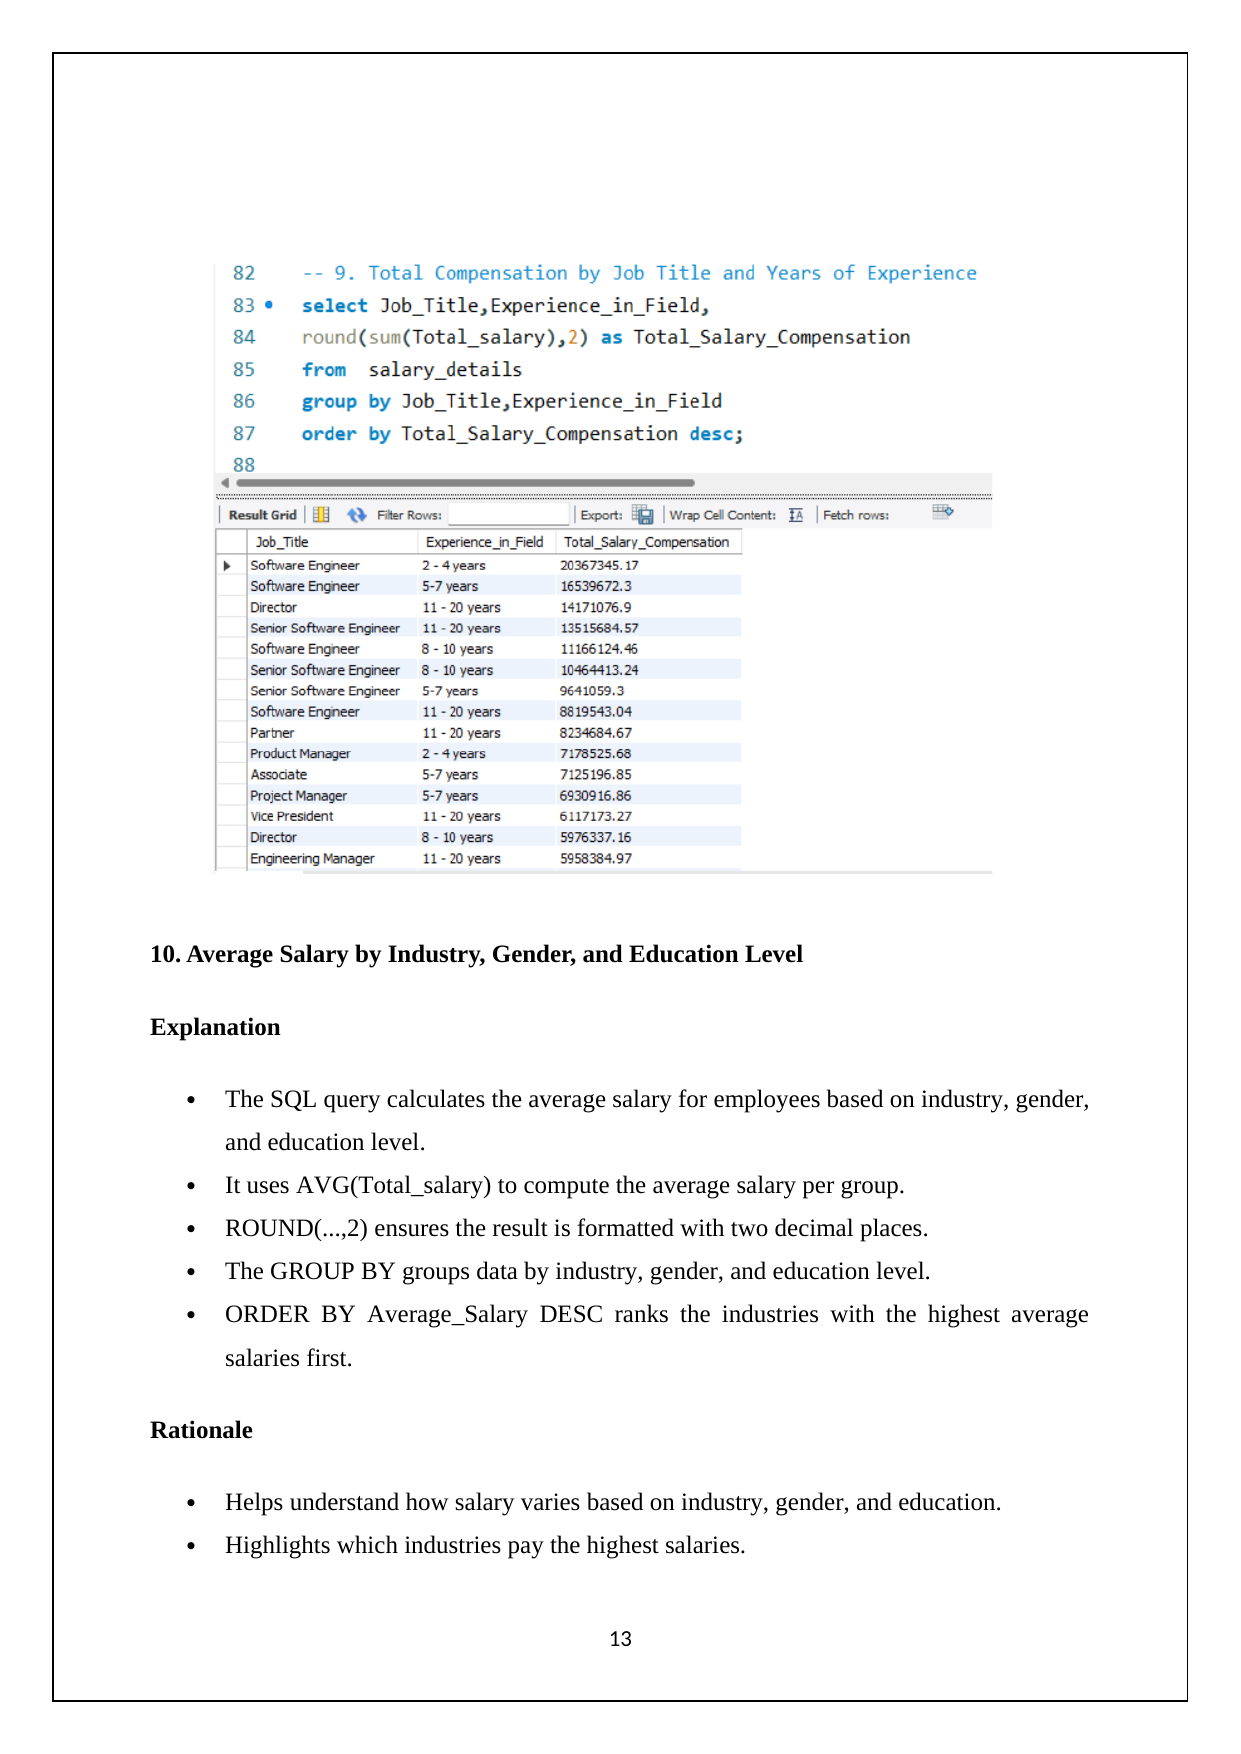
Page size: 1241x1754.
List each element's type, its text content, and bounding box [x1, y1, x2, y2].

list Highlights which industries pay the highest salaries. [187, 1530, 1090, 1559]
text Rationale [150, 1415, 1090, 1444]
list Helps understand how salary varies based on industry, gender, and education. [187, 1487, 1090, 1516]
list ORDER BY Average_Salary DESC ranks the industries with the highest average salaries first. [187, 1299, 1090, 1371]
list The GROUP BY groups data by industry, gender, and education level. [187, 1256, 1090, 1285]
list It uses AVG(Total_salary) to compute the average salary per group. [187, 1170, 1090, 1199]
text 10. Average Salary by Industry, Gender, and Education Level [150, 939, 1090, 968]
text Explanation [150, 1012, 1090, 1040]
list ROUND(...,2) ensures the result is formatted with two decimal places. [187, 1213, 1090, 1242]
list The SQL query calculates the average salary for employees based on industry, gender, and education level. [187, 1084, 1090, 1156]
picture [213, 264, 993, 874]
